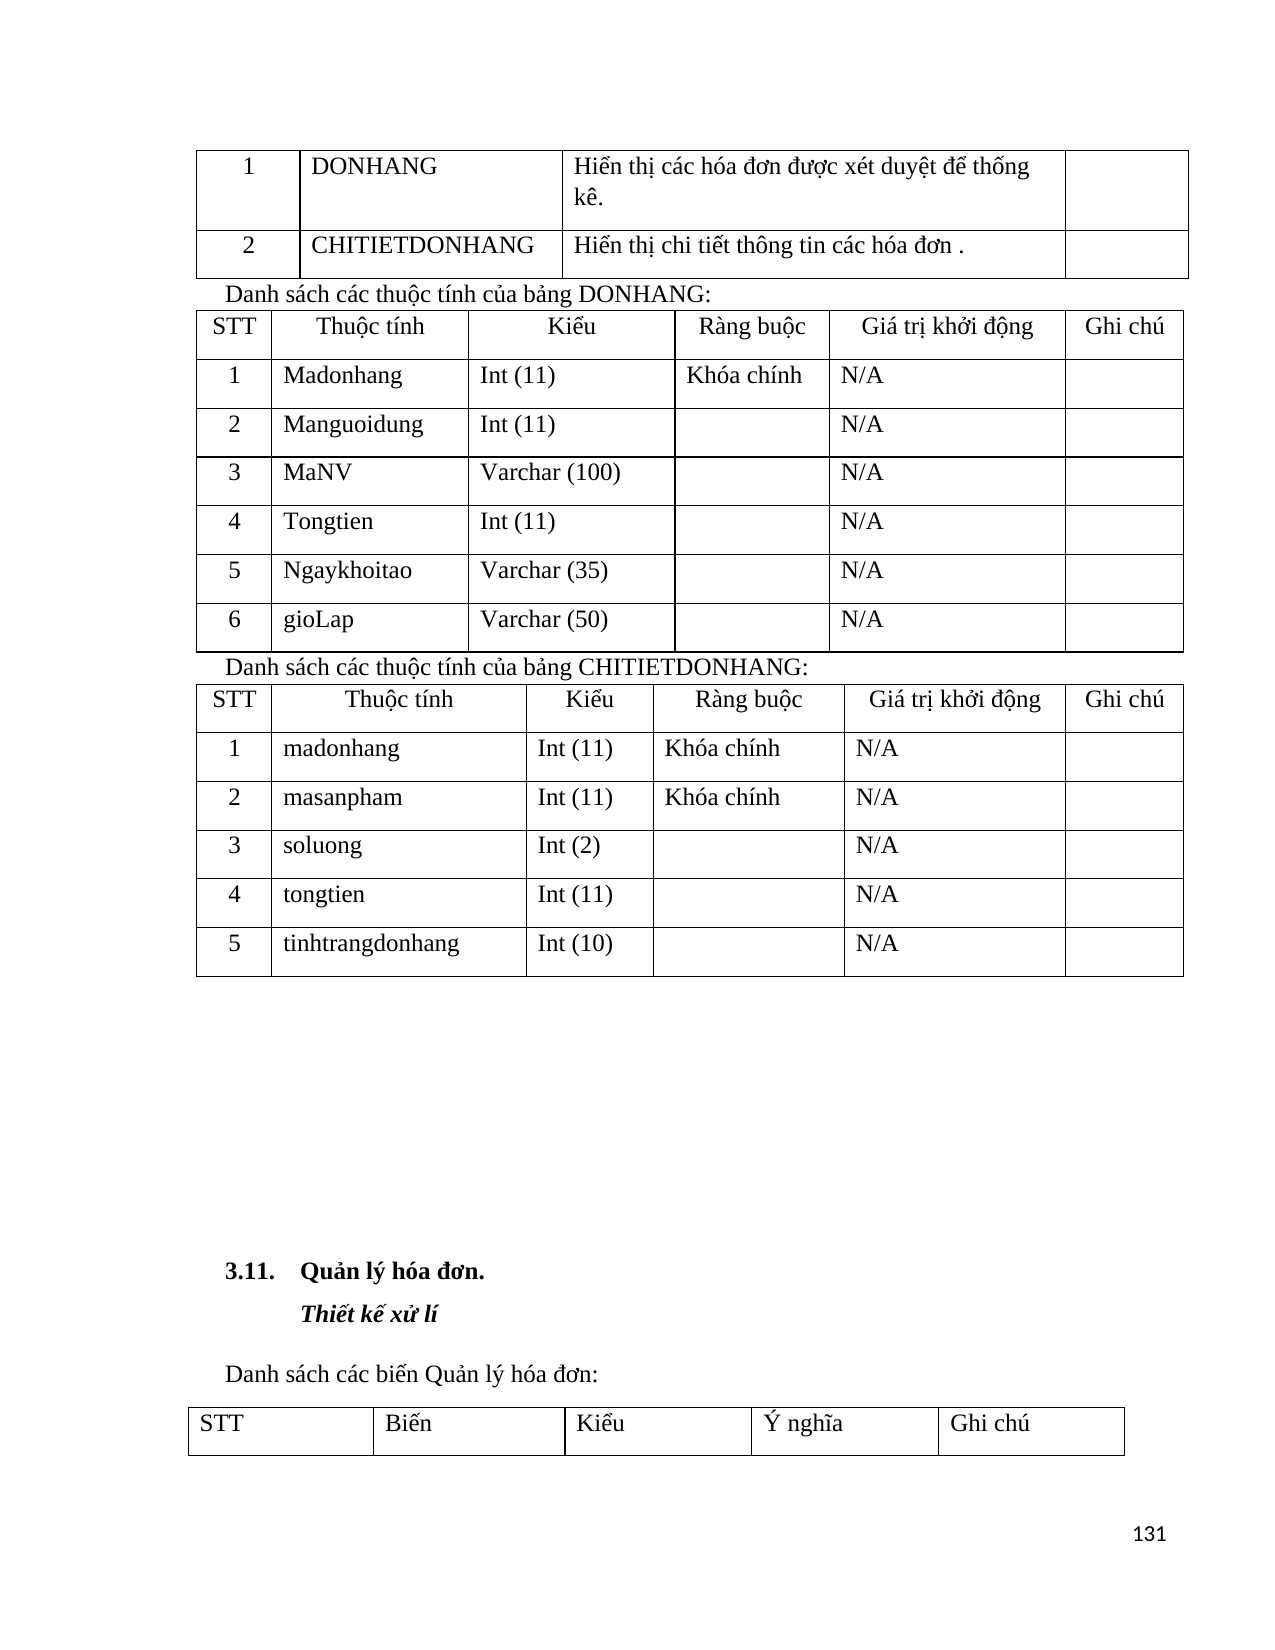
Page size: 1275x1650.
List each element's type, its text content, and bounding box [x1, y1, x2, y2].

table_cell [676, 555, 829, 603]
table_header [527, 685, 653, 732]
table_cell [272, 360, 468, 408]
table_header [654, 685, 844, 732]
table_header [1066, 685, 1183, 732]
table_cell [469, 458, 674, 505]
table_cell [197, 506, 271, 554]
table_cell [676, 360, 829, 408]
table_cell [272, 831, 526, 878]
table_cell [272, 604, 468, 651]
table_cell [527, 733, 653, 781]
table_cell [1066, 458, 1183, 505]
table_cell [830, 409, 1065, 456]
list Danh sách các thuộc tính của bảng CHITIETDONHANG: [225, 653, 1167, 681]
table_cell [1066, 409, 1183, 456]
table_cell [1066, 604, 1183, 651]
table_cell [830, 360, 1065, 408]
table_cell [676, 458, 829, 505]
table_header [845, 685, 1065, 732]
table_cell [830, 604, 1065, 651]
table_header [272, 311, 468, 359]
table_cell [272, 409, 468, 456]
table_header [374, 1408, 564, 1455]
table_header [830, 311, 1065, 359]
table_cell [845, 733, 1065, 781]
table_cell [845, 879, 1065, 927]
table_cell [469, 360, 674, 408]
list Quản lý hóa đơn. [225, 1256, 1167, 1285]
list Thiết kế xử lí [300, 1299, 1167, 1328]
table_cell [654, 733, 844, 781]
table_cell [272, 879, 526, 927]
list Danh sách các thuộc tính của bảng DONHANG: [225, 279, 1167, 308]
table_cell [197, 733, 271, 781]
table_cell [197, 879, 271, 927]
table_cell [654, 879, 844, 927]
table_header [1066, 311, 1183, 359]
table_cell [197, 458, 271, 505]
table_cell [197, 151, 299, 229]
text Danh sách các biến Quản lý hóa đơn: [187, 1359, 1167, 1388]
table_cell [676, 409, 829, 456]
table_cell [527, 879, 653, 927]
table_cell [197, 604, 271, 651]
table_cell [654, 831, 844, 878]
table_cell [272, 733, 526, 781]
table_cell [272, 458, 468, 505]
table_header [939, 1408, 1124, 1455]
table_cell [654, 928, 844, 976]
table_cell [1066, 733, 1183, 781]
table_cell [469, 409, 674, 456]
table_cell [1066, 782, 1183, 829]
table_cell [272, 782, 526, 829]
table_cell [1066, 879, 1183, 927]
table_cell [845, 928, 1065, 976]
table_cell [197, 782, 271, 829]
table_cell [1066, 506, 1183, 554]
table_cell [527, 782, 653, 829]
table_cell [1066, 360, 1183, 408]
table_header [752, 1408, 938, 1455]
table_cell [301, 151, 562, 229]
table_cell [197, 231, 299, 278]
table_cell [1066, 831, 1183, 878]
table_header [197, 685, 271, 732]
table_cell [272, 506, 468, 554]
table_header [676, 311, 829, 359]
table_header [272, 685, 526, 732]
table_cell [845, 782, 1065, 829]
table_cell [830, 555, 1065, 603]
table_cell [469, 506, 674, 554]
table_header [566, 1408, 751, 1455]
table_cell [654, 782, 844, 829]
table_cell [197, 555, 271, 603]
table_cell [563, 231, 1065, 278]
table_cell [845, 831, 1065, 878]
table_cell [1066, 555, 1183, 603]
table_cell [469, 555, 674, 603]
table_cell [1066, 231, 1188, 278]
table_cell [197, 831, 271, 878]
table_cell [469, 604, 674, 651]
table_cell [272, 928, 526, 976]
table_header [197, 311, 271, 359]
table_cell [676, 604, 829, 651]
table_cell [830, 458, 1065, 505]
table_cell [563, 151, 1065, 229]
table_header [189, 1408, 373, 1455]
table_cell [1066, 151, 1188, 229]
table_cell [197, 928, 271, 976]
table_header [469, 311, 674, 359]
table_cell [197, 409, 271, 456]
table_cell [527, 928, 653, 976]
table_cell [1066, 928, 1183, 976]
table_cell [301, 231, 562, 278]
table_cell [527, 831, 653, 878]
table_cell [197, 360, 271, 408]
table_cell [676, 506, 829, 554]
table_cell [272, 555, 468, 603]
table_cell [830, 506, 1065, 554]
